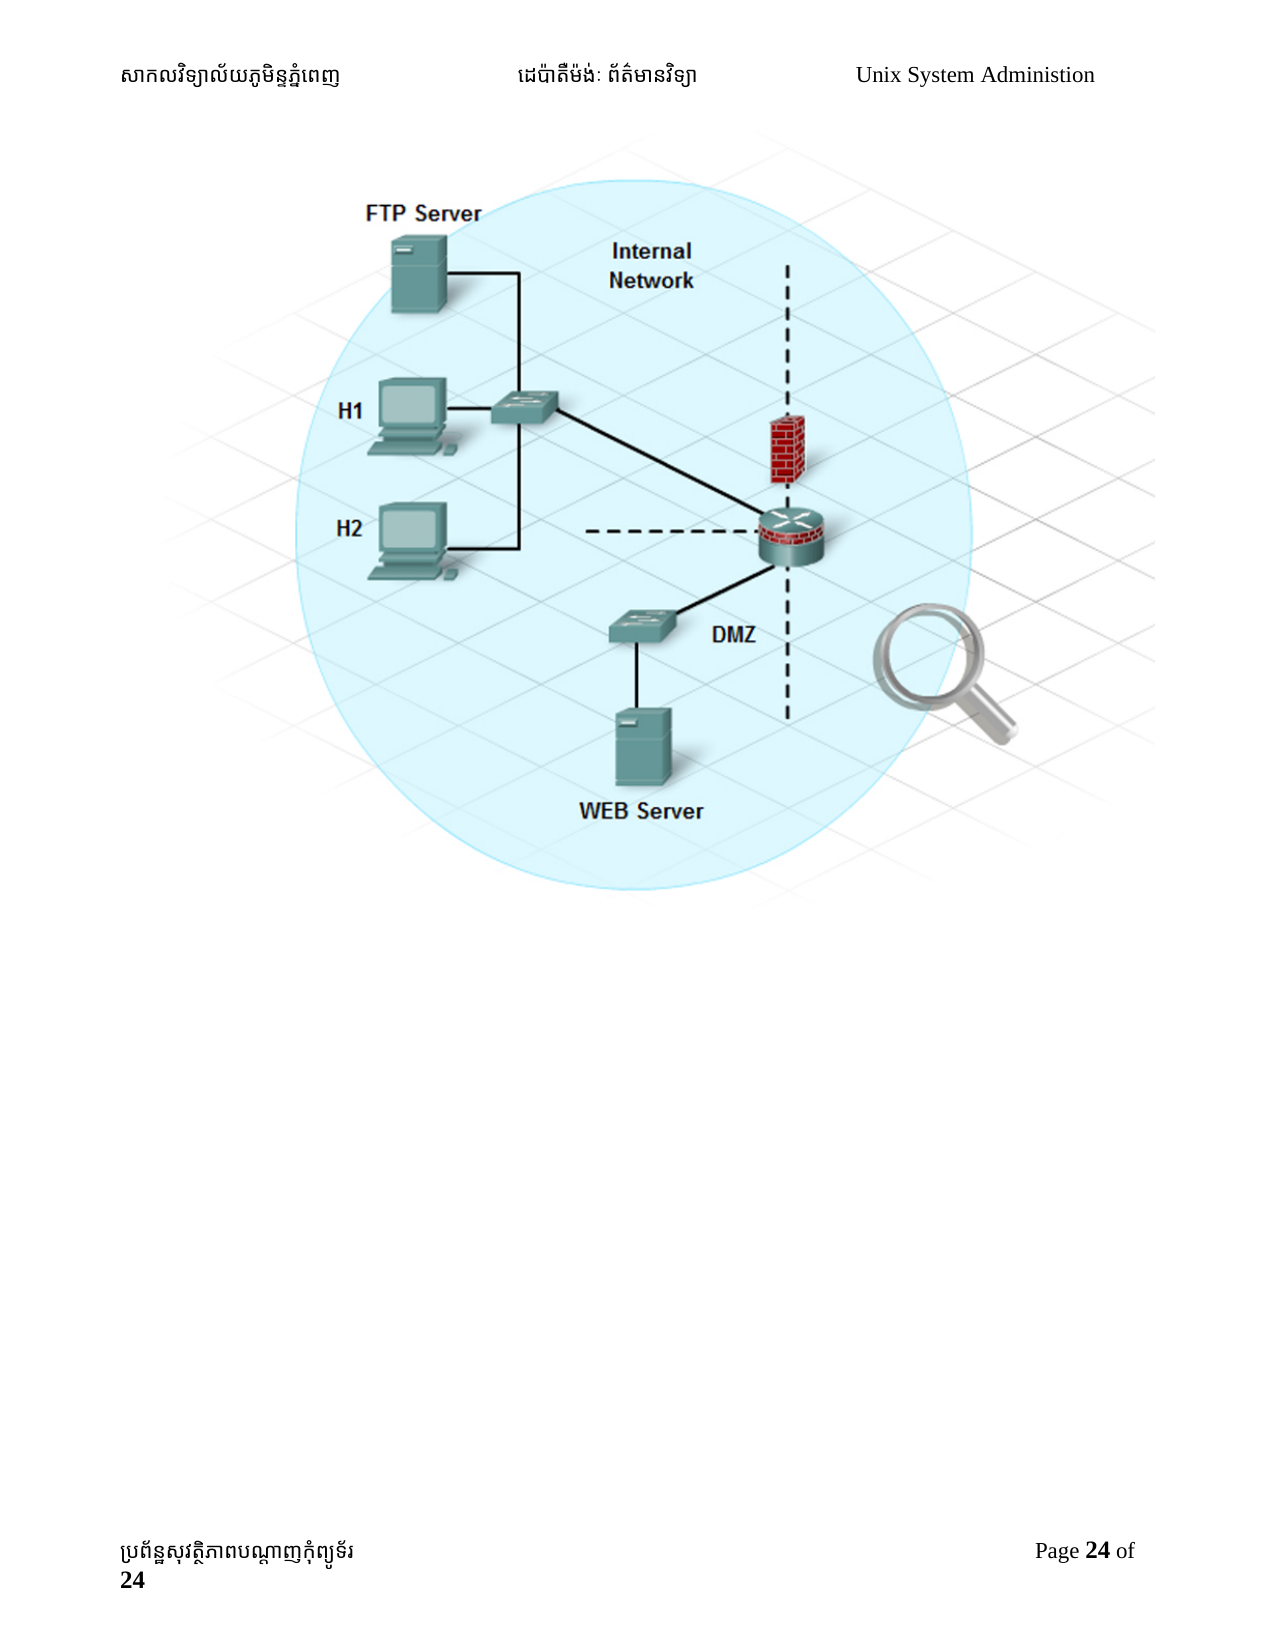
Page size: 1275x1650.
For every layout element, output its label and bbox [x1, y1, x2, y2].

picture [120, 120, 1155, 948]
